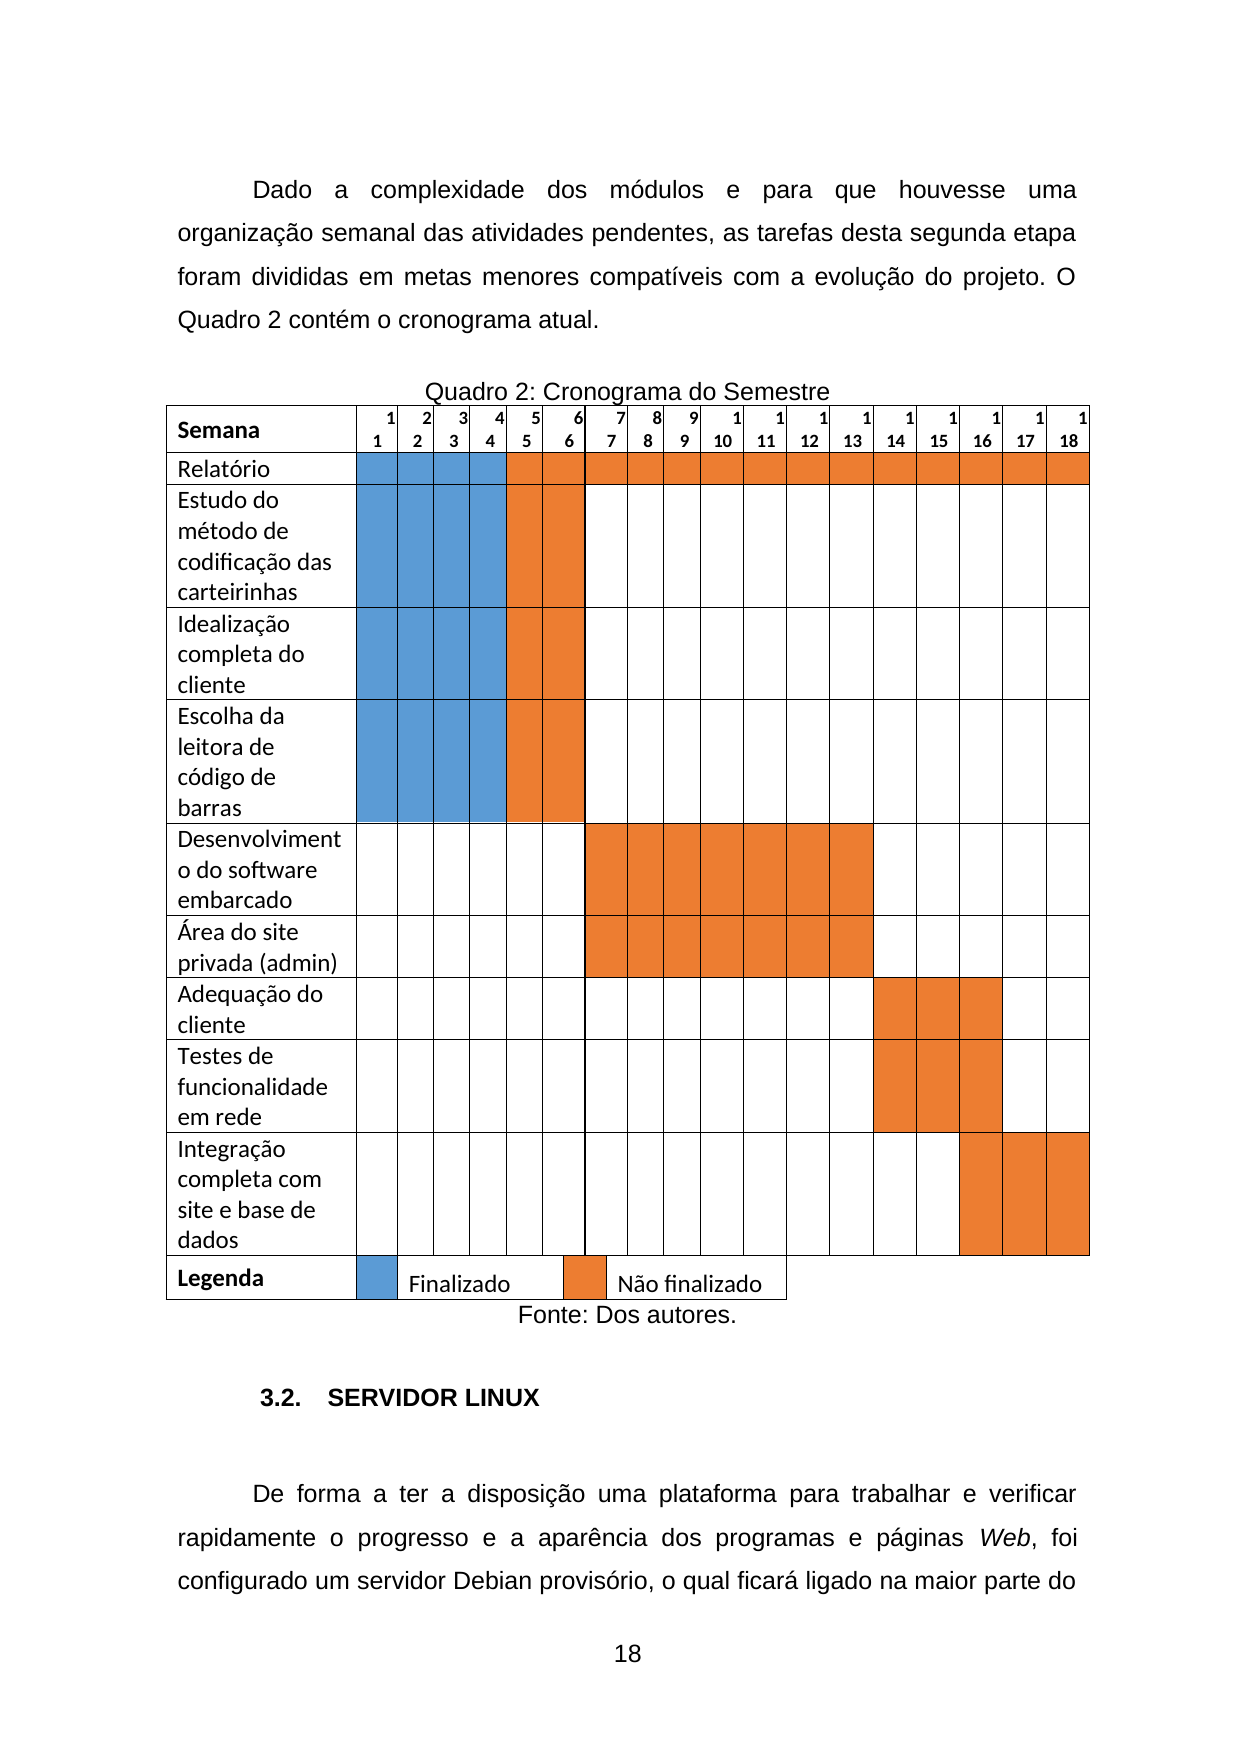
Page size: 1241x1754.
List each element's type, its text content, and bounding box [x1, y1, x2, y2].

table_cell [960, 485, 1002, 607]
table_cell [701, 608, 743, 699]
table_cell [507, 916, 542, 977]
table_header 115 [917, 406, 959, 452]
table_cell [470, 608, 506, 699]
table_cell [1047, 1040, 1089, 1132]
table_cell [1003, 824, 1046, 915]
table_cell [1047, 916, 1089, 977]
table_cell [1047, 453, 1089, 484]
table_cell [830, 916, 873, 977]
table_cell [628, 608, 663, 699]
table_cell [507, 453, 542, 484]
table_cell Não finalizado [607, 1256, 786, 1299]
table_cell [830, 978, 873, 1039]
table_cell [744, 824, 786, 915]
table_cell Integração completa com site e base de dados [167, 1133, 356, 1255]
table_cell [744, 485, 786, 607]
table_cell [744, 1133, 786, 1255]
table_cell [1003, 1040, 1046, 1132]
table_cell [1003, 485, 1046, 607]
table_cell [1047, 824, 1089, 915]
table_header Semana [167, 406, 356, 452]
table_cell [917, 453, 959, 484]
table_cell [543, 485, 584, 607]
table_cell [664, 1133, 700, 1255]
table_cell [874, 1133, 916, 1255]
table_cell [357, 1256, 397, 1299]
table_cell [434, 485, 469, 607]
table_header 55 [507, 406, 542, 452]
table_cell [628, 1133, 663, 1255]
table_cell [586, 608, 627, 699]
table_cell [434, 1133, 469, 1255]
table_cell [398, 1040, 433, 1132]
table_cell [701, 1040, 743, 1132]
table_cell [507, 1040, 542, 1132]
table_cell [744, 608, 786, 699]
table_cell [357, 978, 397, 1039]
table_cell [1047, 1133, 1089, 1255]
table_cell [398, 978, 433, 1039]
table_cell [586, 1133, 627, 1255]
table_cell [586, 916, 627, 977]
table_cell [398, 453, 433, 484]
table_header 44 [470, 406, 506, 452]
subtitle Servidor Linux [260, 1383, 1078, 1411]
table_cell Adequação do cliente [167, 978, 356, 1039]
table_cell [398, 608, 433, 699]
table_cell [787, 978, 829, 1039]
table_header 11 [357, 406, 397, 452]
table_cell [398, 916, 433, 977]
table_cell [701, 485, 743, 607]
table_cell [398, 700, 433, 822]
table_cell [357, 824, 397, 915]
table_cell [874, 453, 916, 484]
table_cell [434, 453, 469, 484]
table_header 111 [744, 406, 786, 452]
table_cell [586, 978, 627, 1039]
table_cell [628, 485, 663, 607]
table_cell [830, 1133, 873, 1255]
table_cell [874, 700, 916, 822]
table_cell [960, 1040, 1002, 1132]
table_cell [1003, 978, 1046, 1039]
table_header 116 [960, 406, 1002, 452]
table_cell [960, 824, 1002, 915]
table_cell [664, 700, 700, 822]
table_cell [543, 453, 584, 484]
table_cell [960, 978, 1002, 1039]
table_cell [628, 978, 663, 1039]
table_cell [434, 916, 469, 977]
table_cell [787, 1133, 829, 1255]
table_cell [830, 1040, 873, 1132]
table_cell [744, 453, 786, 484]
table_cell Estudo do método de codificação das carteirinhas [167, 485, 356, 607]
table_cell [787, 453, 829, 484]
table_cell [628, 1040, 663, 1132]
table_cell [1003, 700, 1046, 822]
table_cell [507, 1133, 542, 1255]
table_cell [470, 485, 506, 607]
table_cell [701, 700, 743, 822]
text Fonte: Dos autores. [177, 1300, 1078, 1329]
table_cell [470, 916, 506, 977]
table_cell [917, 485, 959, 607]
table_header 22 [398, 406, 433, 452]
table_cell [874, 916, 916, 977]
table_header 118 [1047, 406, 1089, 452]
table_cell [917, 700, 959, 822]
table_cell [917, 1133, 959, 1255]
table_header 33 [434, 406, 469, 452]
table_cell [744, 916, 786, 977]
table_cell [507, 485, 542, 607]
table_cell [470, 1133, 506, 1255]
table_cell [664, 916, 700, 977]
table_cell [357, 453, 397, 484]
table_cell [507, 824, 542, 915]
table_cell [701, 978, 743, 1039]
table_cell [664, 453, 700, 484]
table_cell [434, 978, 469, 1039]
table_cell [434, 824, 469, 915]
table_cell [357, 485, 397, 607]
table_cell Finalizado [398, 1256, 563, 1299]
table_cell [917, 824, 959, 915]
table_cell [874, 485, 916, 607]
table_cell [664, 978, 700, 1039]
table_cell [664, 824, 700, 915]
table_header 112 [787, 406, 829, 452]
table_cell [830, 485, 873, 607]
table_cell [628, 916, 663, 977]
table_cell [830, 608, 873, 699]
table_cell [1047, 978, 1089, 1039]
table_cell [357, 916, 397, 977]
table_cell [960, 608, 1002, 699]
table_cell [586, 700, 627, 822]
table_header 88 [628, 406, 663, 452]
table_cell [1003, 1133, 1046, 1255]
table_header 99 [664, 406, 700, 452]
table_cell [1003, 453, 1046, 484]
table_cell [701, 824, 743, 915]
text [177, 1479, 1078, 1594]
table_cell [1047, 608, 1089, 699]
table_cell Escolha da leitora de código de barras [167, 700, 356, 822]
table_cell [434, 608, 469, 699]
table_cell [470, 824, 506, 915]
table_cell [628, 824, 663, 915]
table_cell [917, 1040, 959, 1132]
table_cell Idealização completa do cliente [167, 608, 356, 699]
table_cell [507, 978, 542, 1039]
table_cell [664, 608, 700, 699]
table_cell Desenvolvimento do software embarcado [167, 824, 356, 915]
table_cell [434, 1040, 469, 1132]
table_cell [586, 1040, 627, 1132]
table_cell [874, 978, 916, 1039]
table_cell [564, 1256, 606, 1299]
table_cell [787, 485, 829, 607]
table_cell [874, 824, 916, 915]
table_cell Testes de funcionalidade em rede [167, 1040, 356, 1132]
table_cell [701, 916, 743, 977]
table_cell [470, 453, 506, 484]
table_cell [470, 700, 506, 822]
table_header 114 [874, 406, 916, 452]
table_cell Relatório [167, 453, 356, 484]
table_cell [744, 978, 786, 1039]
table_cell Área do site privada (admin) [167, 916, 356, 977]
table_header 66 [543, 406, 584, 452]
table_cell [507, 608, 542, 699]
table_cell [357, 608, 397, 699]
table_cell [960, 700, 1002, 822]
table_cell [960, 453, 1002, 484]
table_cell [874, 1040, 916, 1132]
text Quadro 2: Cronograma do Semestre [177, 376, 1078, 405]
table_cell [543, 700, 584, 822]
text Dado a complexidade dos módulos e para que houvesse uma organização semanal das atividades pendentes, as tarefas desta segunda etapa foram divididas em metas menores compatíveis com a evolução do projeto. O Quadro 2 contém o cronograma atual. [177, 175, 1078, 333]
table_cell [543, 1133, 584, 1255]
table_cell [586, 485, 627, 607]
table_cell [586, 824, 627, 915]
table_cell [357, 1040, 397, 1132]
table_cell [398, 1133, 433, 1255]
table_cell [874, 608, 916, 699]
table_cell [1047, 700, 1089, 822]
table_header 113 [830, 406, 873, 452]
table_cell [787, 1040, 829, 1132]
table_cell [744, 1040, 786, 1132]
table_cell [787, 700, 829, 822]
table_cell [398, 485, 433, 607]
table_cell [470, 1040, 506, 1132]
table_cell [628, 453, 663, 484]
table_cell [434, 700, 469, 822]
table_header 77 [586, 406, 627, 452]
table_cell [628, 700, 663, 822]
table_cell [787, 824, 829, 915]
table_cell [507, 700, 542, 822]
table_cell [357, 700, 397, 822]
table_cell [664, 1040, 700, 1132]
table_cell [664, 485, 700, 607]
table_cell [917, 916, 959, 977]
table_cell [917, 608, 959, 699]
table_cell [543, 978, 584, 1039]
table_cell [960, 1133, 1002, 1255]
table_cell [830, 824, 873, 915]
table_cell [543, 1040, 584, 1132]
table_cell [543, 608, 584, 699]
table_cell [830, 700, 873, 822]
table_cell [1047, 485, 1089, 607]
table_cell [787, 916, 829, 977]
table_cell [701, 453, 743, 484]
table_cell [1003, 608, 1046, 699]
table_cell [543, 824, 584, 915]
table_cell [787, 608, 829, 699]
table_cell [917, 978, 959, 1039]
table_cell [744, 700, 786, 822]
table_header 117 [1003, 406, 1046, 452]
table_cell [1003, 916, 1046, 977]
table_cell [830, 453, 873, 484]
table_header 110 [701, 406, 743, 452]
table_cell [701, 1133, 743, 1255]
table_cell [357, 1133, 397, 1255]
table_cell [586, 453, 627, 484]
table_cell [470, 978, 506, 1039]
table_cell [398, 824, 433, 915]
table_cell [960, 916, 1002, 977]
table_cell [543, 916, 584, 977]
table_cell Legenda [167, 1256, 356, 1299]
